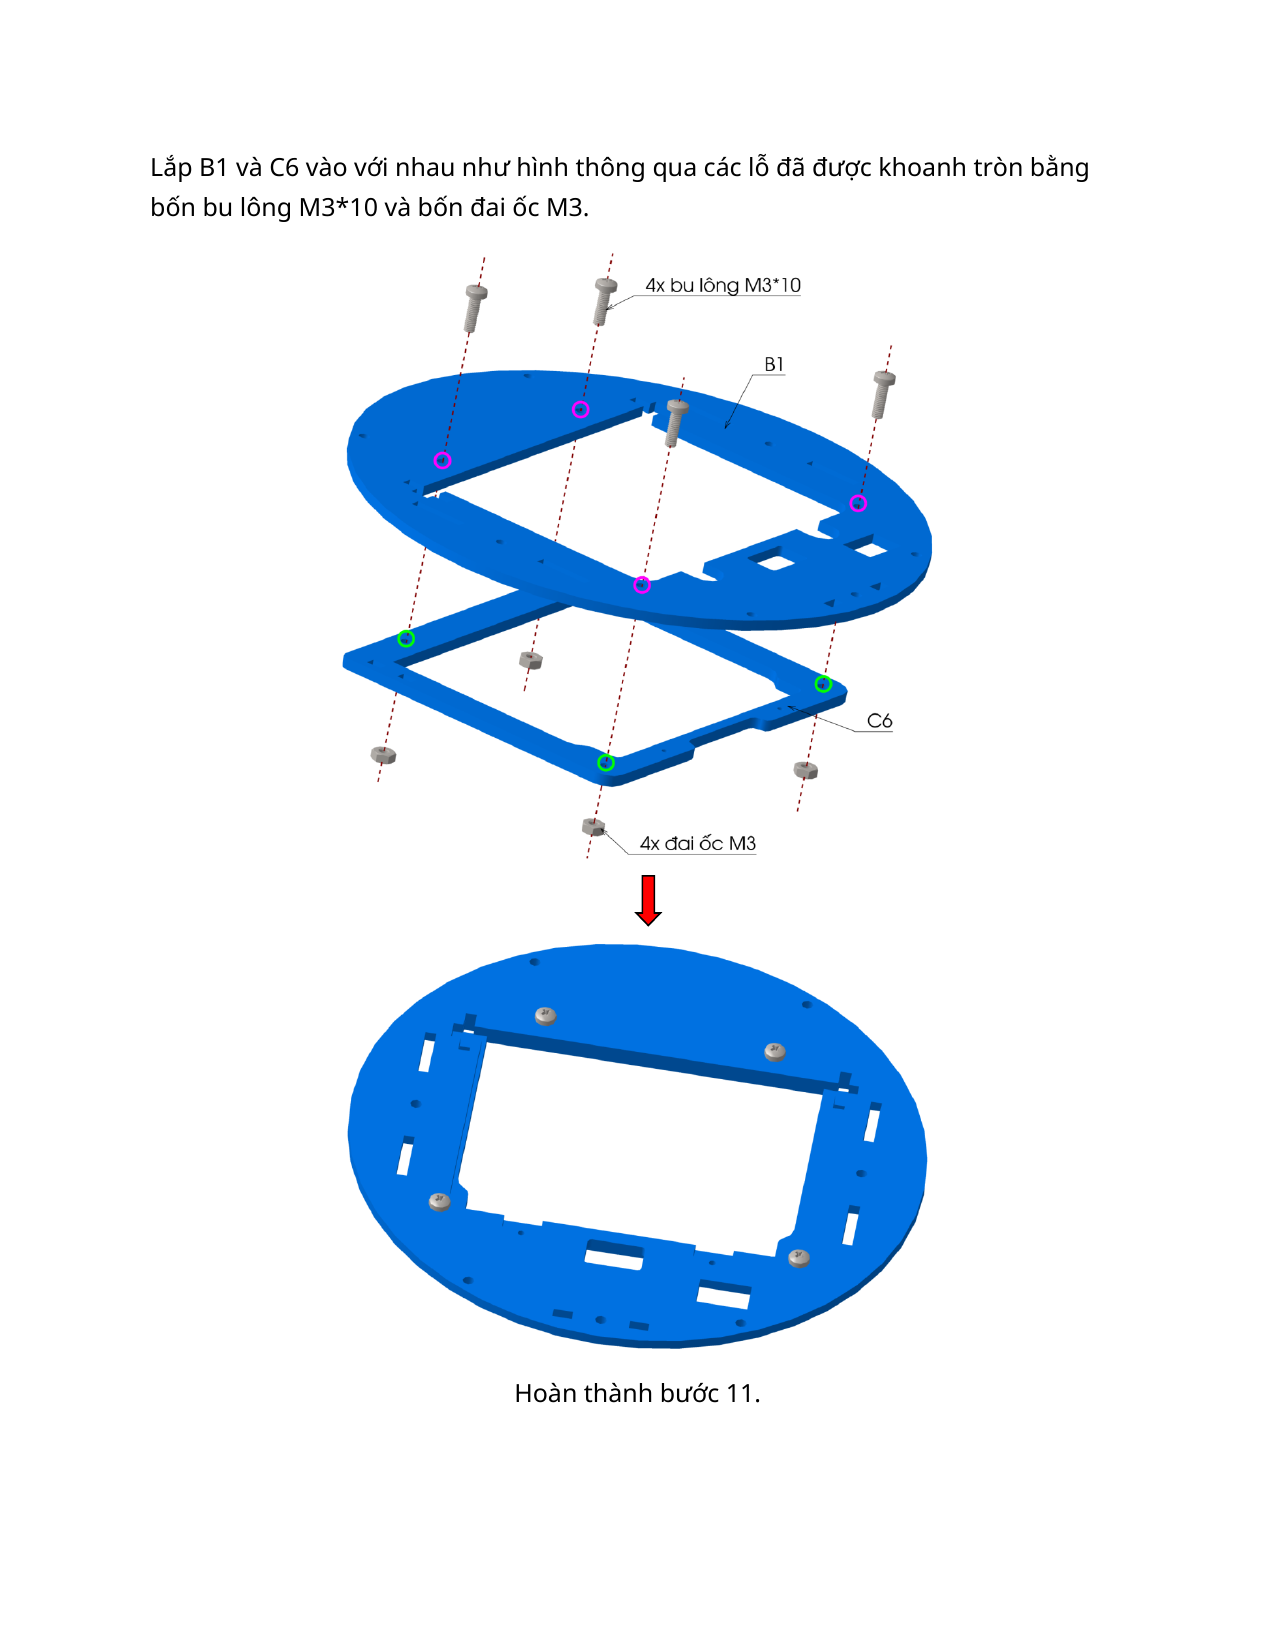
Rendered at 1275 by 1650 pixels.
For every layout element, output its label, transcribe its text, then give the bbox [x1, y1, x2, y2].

text Lắp B1 và C6 vào với nhau như hình thông qua các lỗ đã được khoanh tròn bằng bốn bu lông M3*10 và bốn đai ốc M3. [150, 150, 1125, 223]
picture [346, 940, 929, 1351]
picture [342, 249, 933, 862]
text Hoàn thành bước 11. [150, 1376, 1125, 1410]
